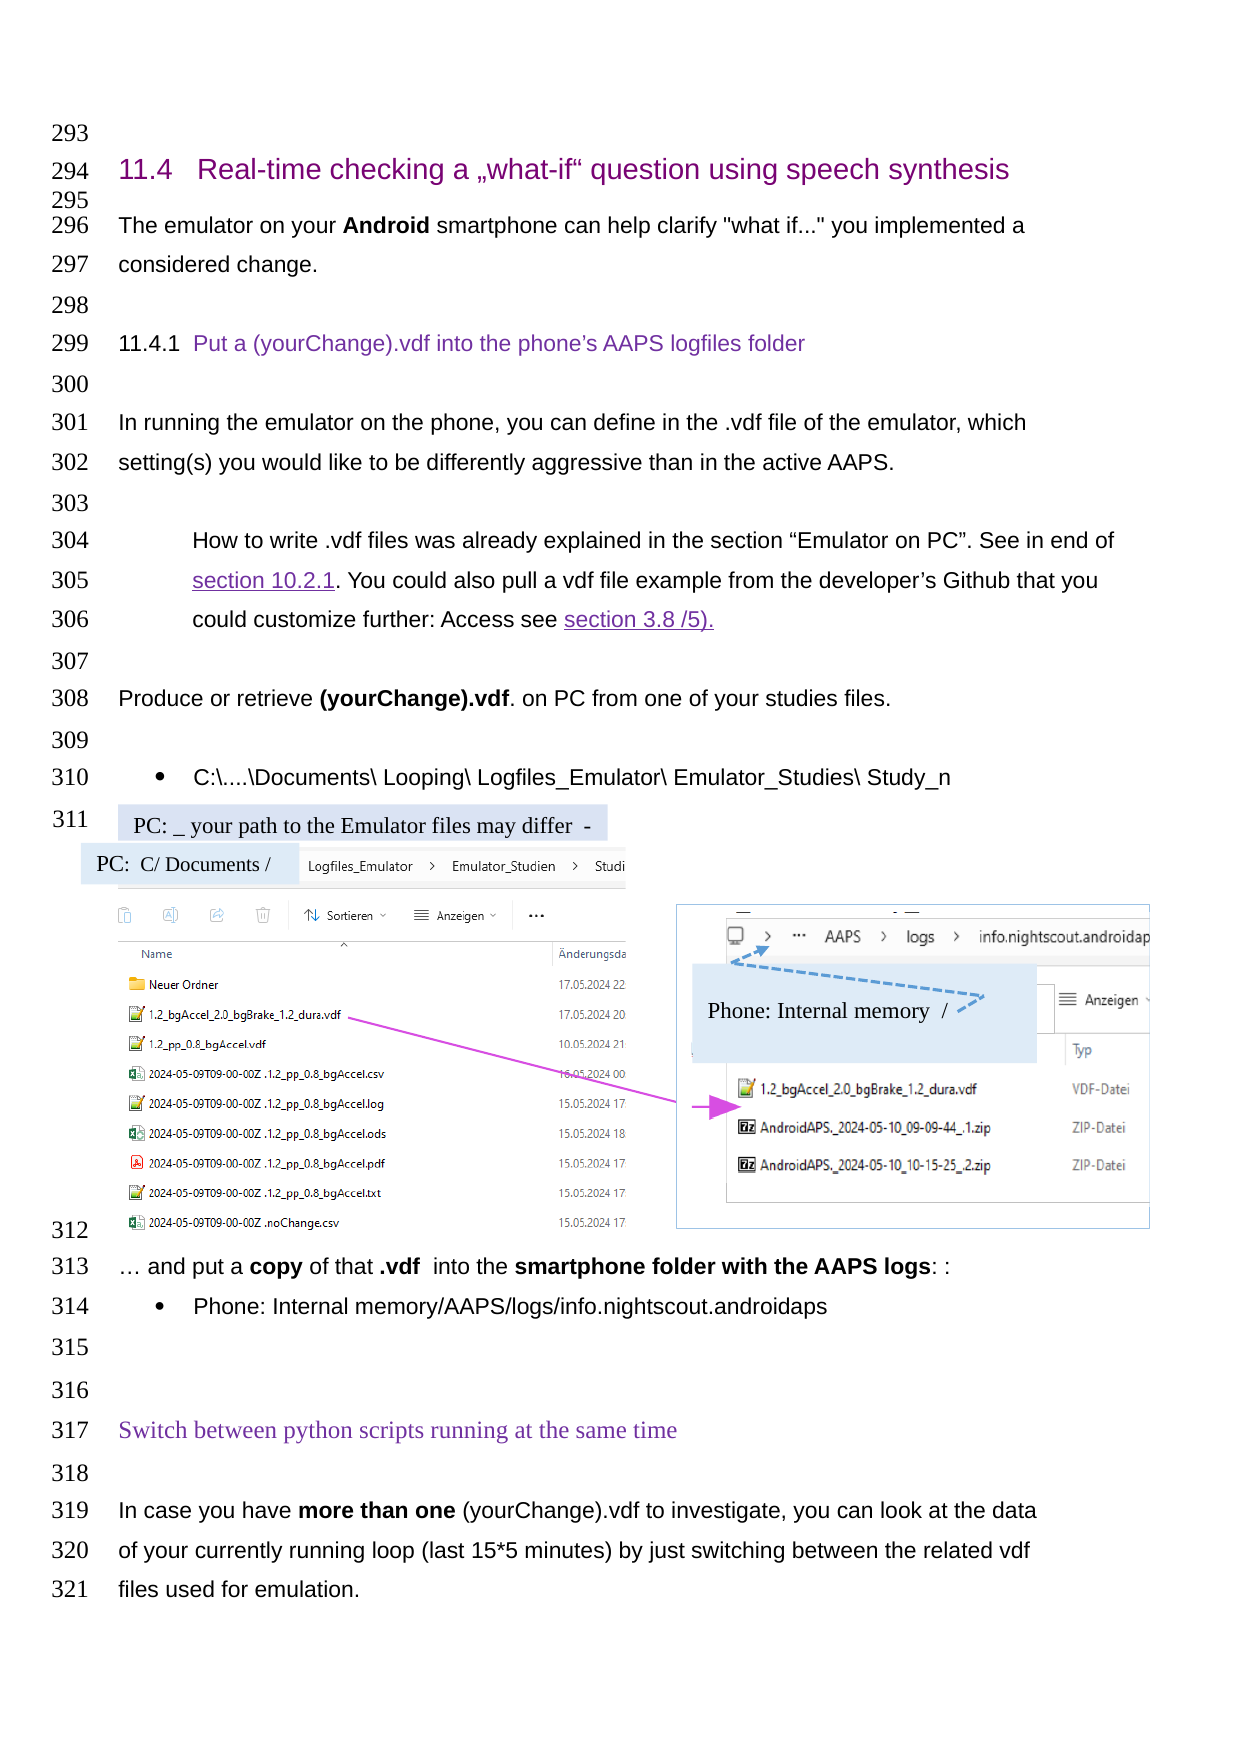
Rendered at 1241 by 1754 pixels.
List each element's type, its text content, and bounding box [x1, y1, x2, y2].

list In case you have more than one (yourChange).vdf to investigate, you can look at the data of your currently running loop (last 15*5 minutes) by just switching between the related vdf files used for emulation. [118, 1497, 1039, 1603]
text 11.4.1 Put a (yourChange).vdf into the phone’s AAPS logfiles folder [118, 330, 1122, 356]
text In running the emulator on the phone, you can define in the .vdf file of the emulator, which setting(s) you would like to be differently aggressive than in the active AAPS. [118, 409, 1122, 475]
text 11.4 Real-time checking a „what-if“ question using speech synthesis [118, 152, 1039, 185]
text The emulator on your Android smartphone can help clarify "what if..." you implemented a considered change. [118, 212, 1122, 277]
list C:\....\Documents\ Looping\ Logfiles_Emulator\ Emulator_Studies\ Study_n [156, 764, 1122, 791]
list Phone: Internal memory/AAPS/logs/info.nightscout.androidaps [156, 1293, 1122, 1319]
text How to write .vdf files was already explained in the section “Emulator on PC”. See in end of section 10.2.1. You could also pull a vdf file example from the developer’s Github that you could customize further: Access see section 3.8 /5). [192, 527, 1122, 633]
text … and put a copy of that .vdf into the smartphone folder with the AAPS logs: : [118, 1253, 1122, 1279]
picture [691, 912, 1150, 1207]
text Switch between python scripts running at the same time [118, 1415, 1039, 1443]
text Produce or retrieve (yourChange).vdf. on PC from one of your studies files. [118, 685, 1122, 712]
picture [118, 847, 626, 1239]
